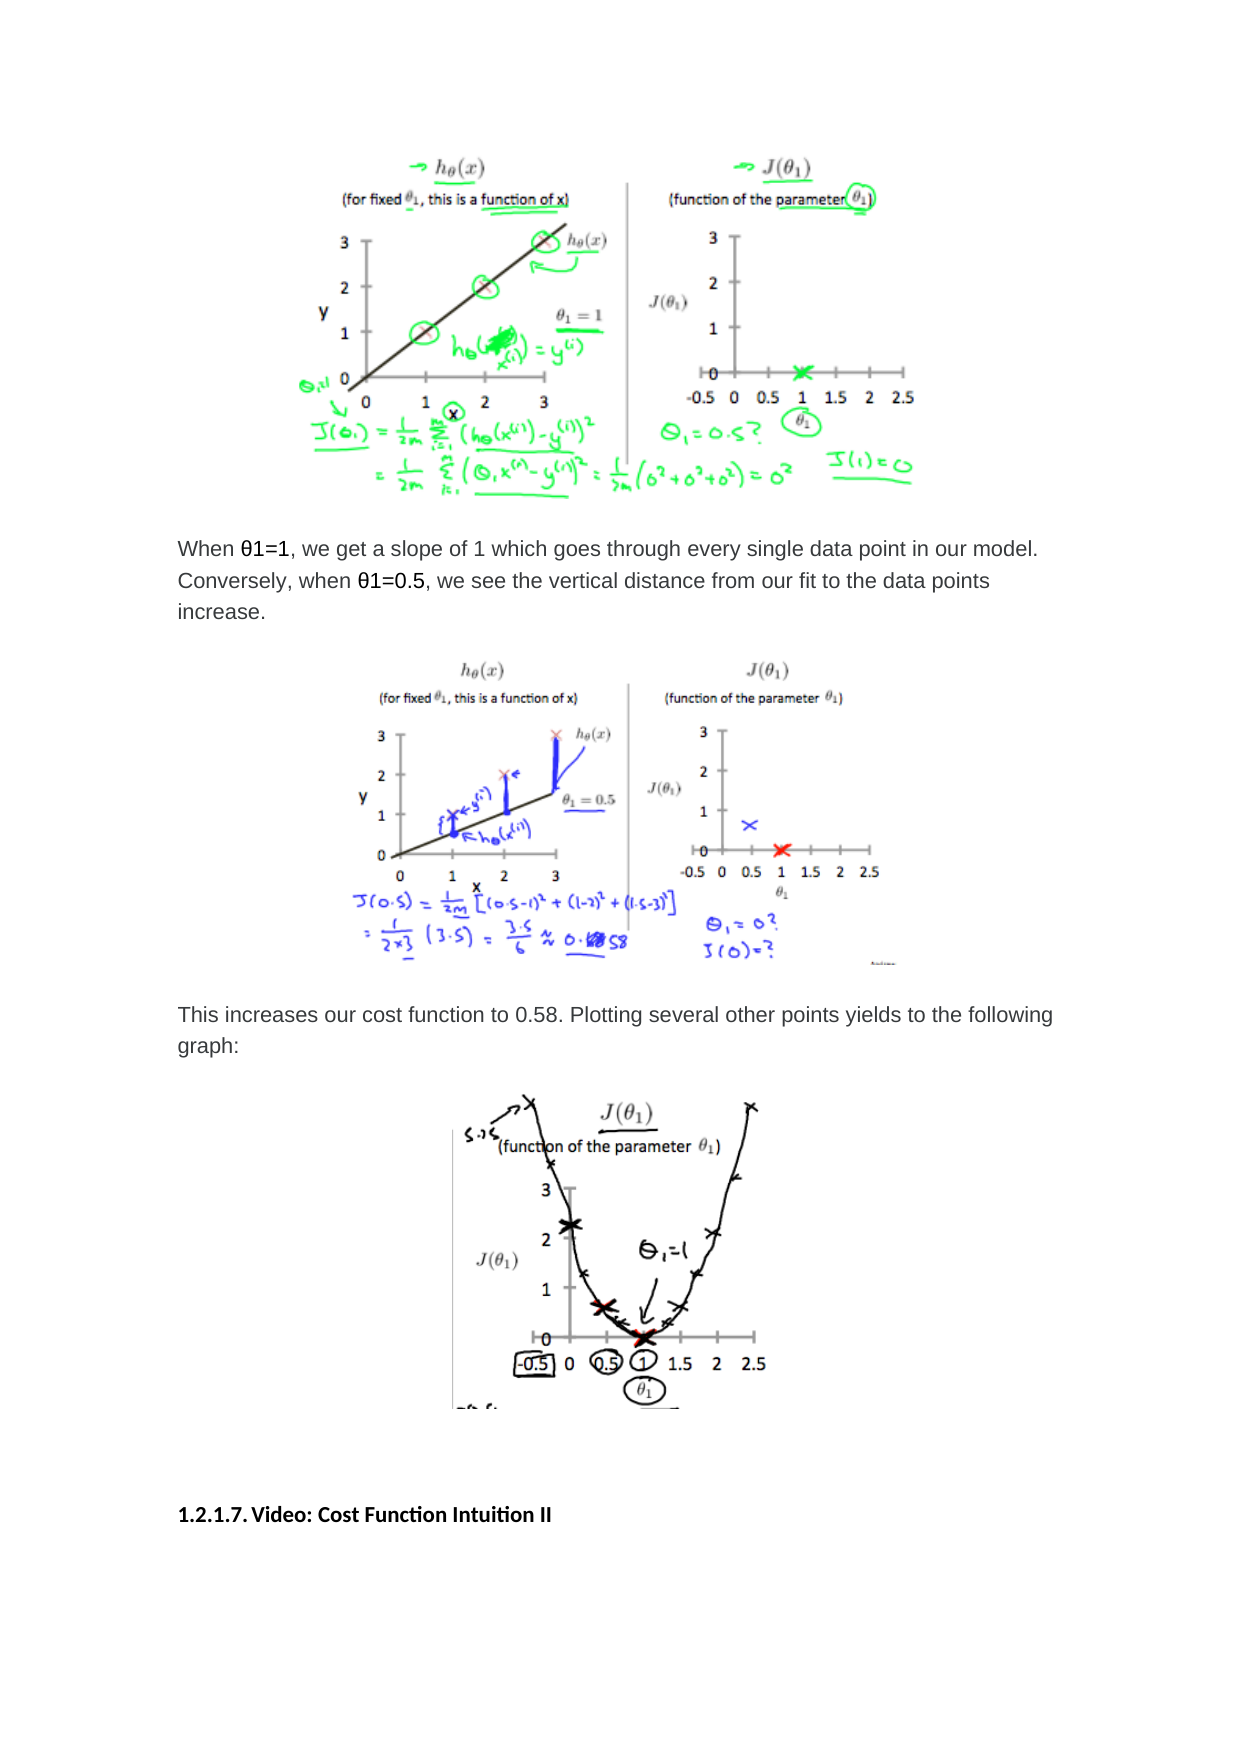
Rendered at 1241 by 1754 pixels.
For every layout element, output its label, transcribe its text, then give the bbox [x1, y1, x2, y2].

text This increases our cost function to 0.58. Plotting several other points yields to the following graph: [177, 996, 1063, 1058]
picture [298, 147, 942, 499]
picture [342, 655, 898, 965]
list Video: Cost Function Intuition II [177, 1500, 1063, 1528]
text When θ1​=1, we get a slope of 1 which goes through every single data point in our model. Conversely, when θ1​=0.5, we see the vertical distance from our fit to the data points increase. [177, 530, 1063, 624]
picture [452, 1089, 788, 1409]
